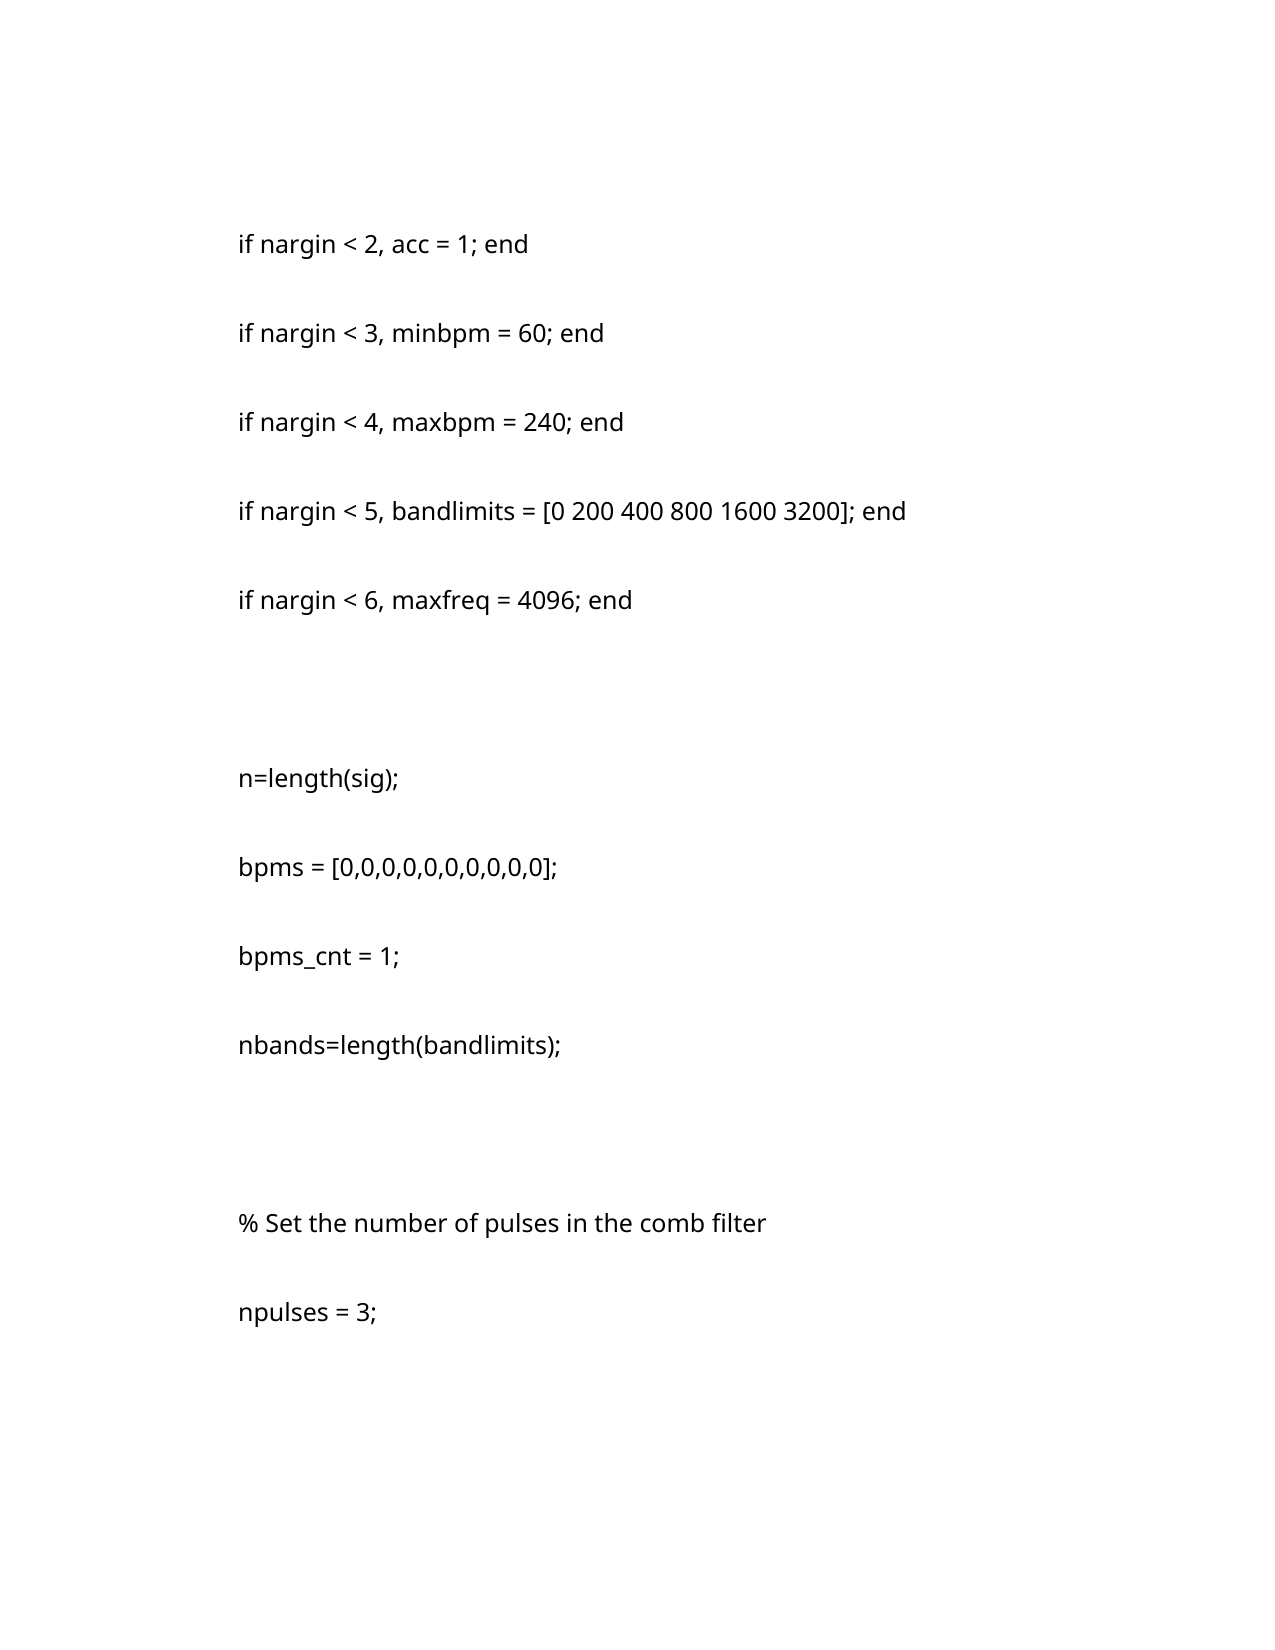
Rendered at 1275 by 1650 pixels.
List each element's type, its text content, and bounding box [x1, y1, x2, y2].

text bpms_cnt = 1; [225, 938, 1050, 973]
text % Set the number of pulses in the comb filter [225, 1205, 1050, 1239]
text if nargin < 2, acc = 1; end [225, 227, 1050, 261]
text if nargin < 3, minbpm = 60; end [225, 316, 1050, 350]
text bpms = [0,0,0,0,0,0,0,0,0,0]; [225, 849, 1050, 884]
text if nargin < 4, maxbpm = 240; end [225, 405, 1050, 439]
text npulses = 3; [225, 1294, 1050, 1328]
text if nargin < 6, maxfreq = 4096; end [225, 583, 1050, 617]
text n=length(sig); [225, 761, 1050, 795]
text nbands=length(bandlimits); [225, 1027, 1050, 1062]
text if nargin < 5, bandlimits = [0 200 400 800 1600 3200]; end [225, 494, 1050, 528]
